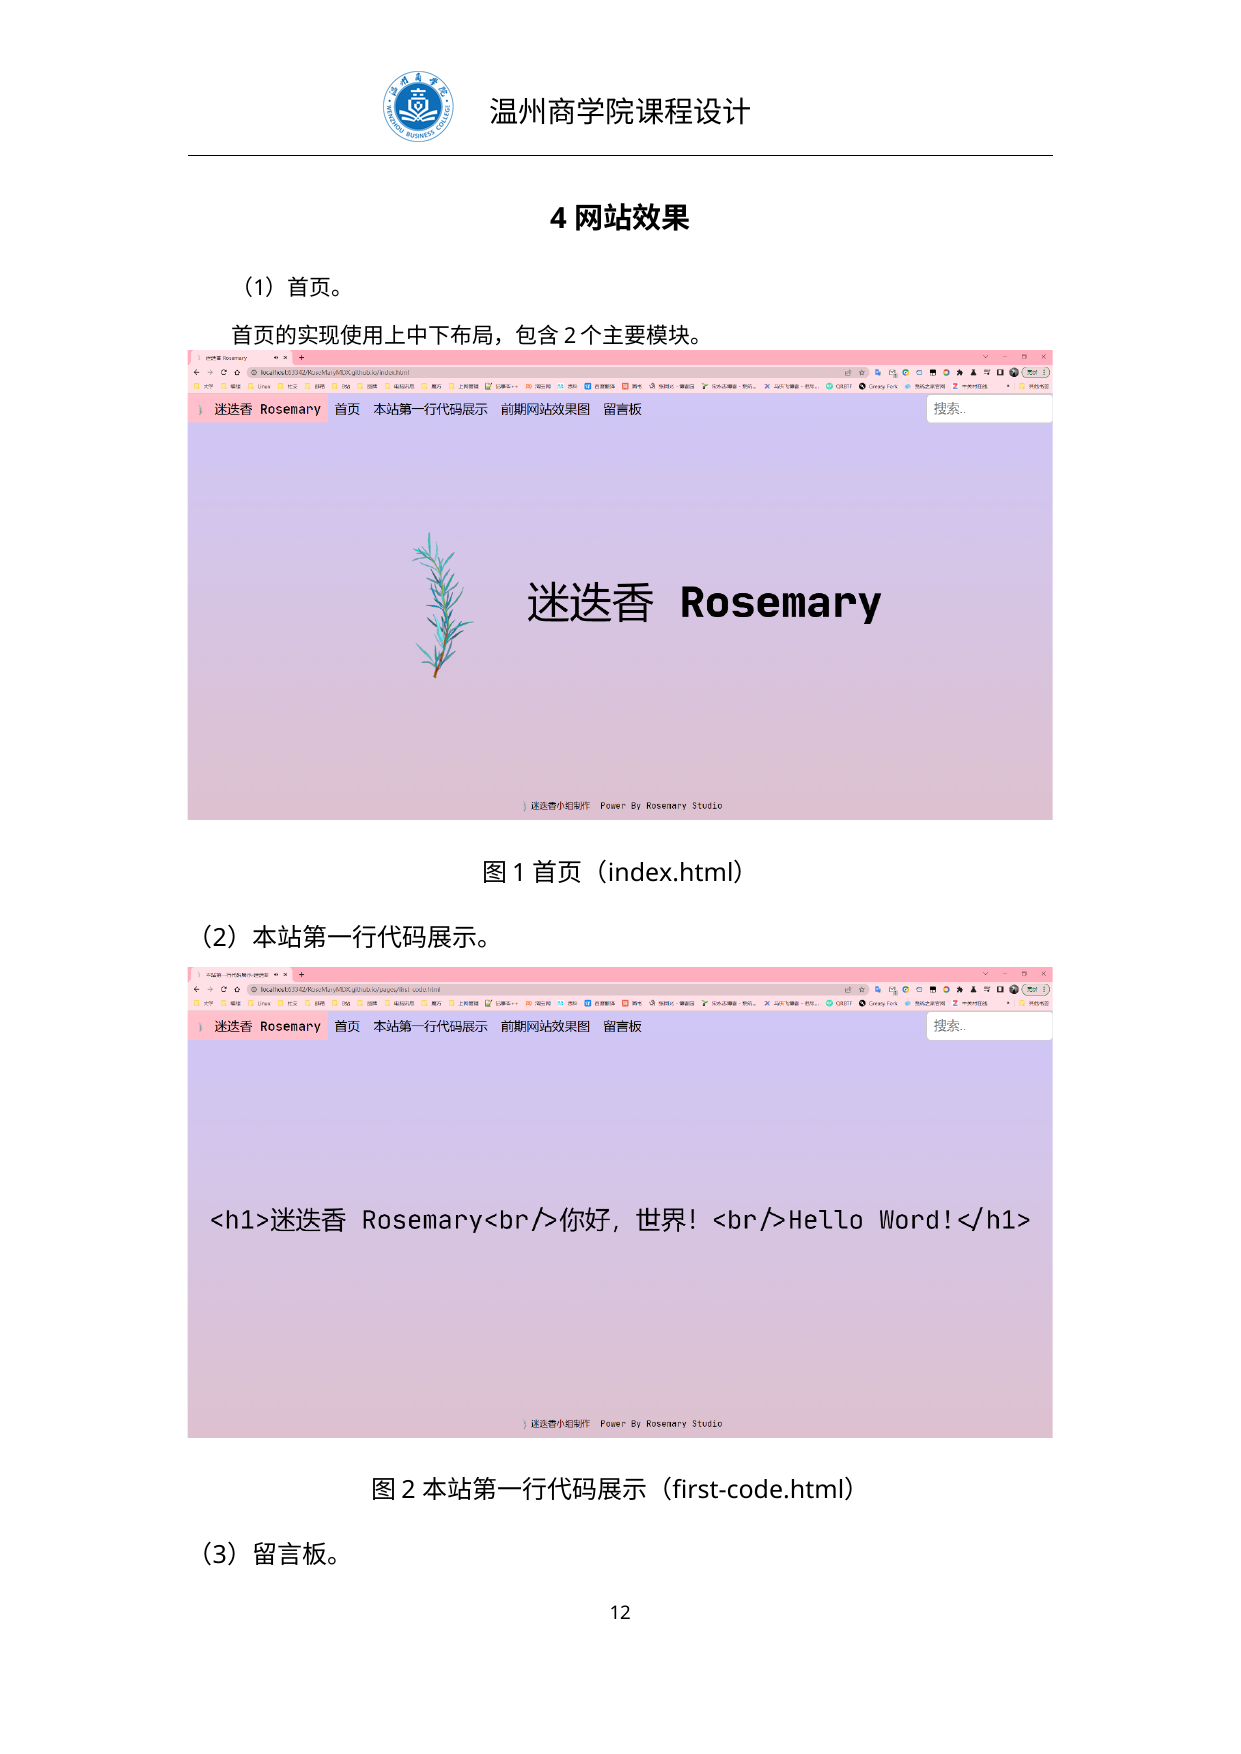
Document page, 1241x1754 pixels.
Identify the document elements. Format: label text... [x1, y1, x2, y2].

text 图2 本站第一行代码展示（first-code.html） [187, 1455, 1053, 1520]
text 首页的实现使用上中下布局，包含2个主要模块。 [187, 318, 1053, 350]
picture [187, 967, 1053, 1438]
text 图1 首页（index.html） [187, 838, 1053, 903]
picture [379, 68, 457, 145]
text （1）首页。 [187, 269, 1053, 302]
text （3）留言板。 [187, 1520, 1053, 1585]
text 4 网站效果 [187, 184, 1053, 249]
picture [187, 350, 1053, 820]
text （2）本站第一行代码展示。 [187, 903, 1053, 967]
